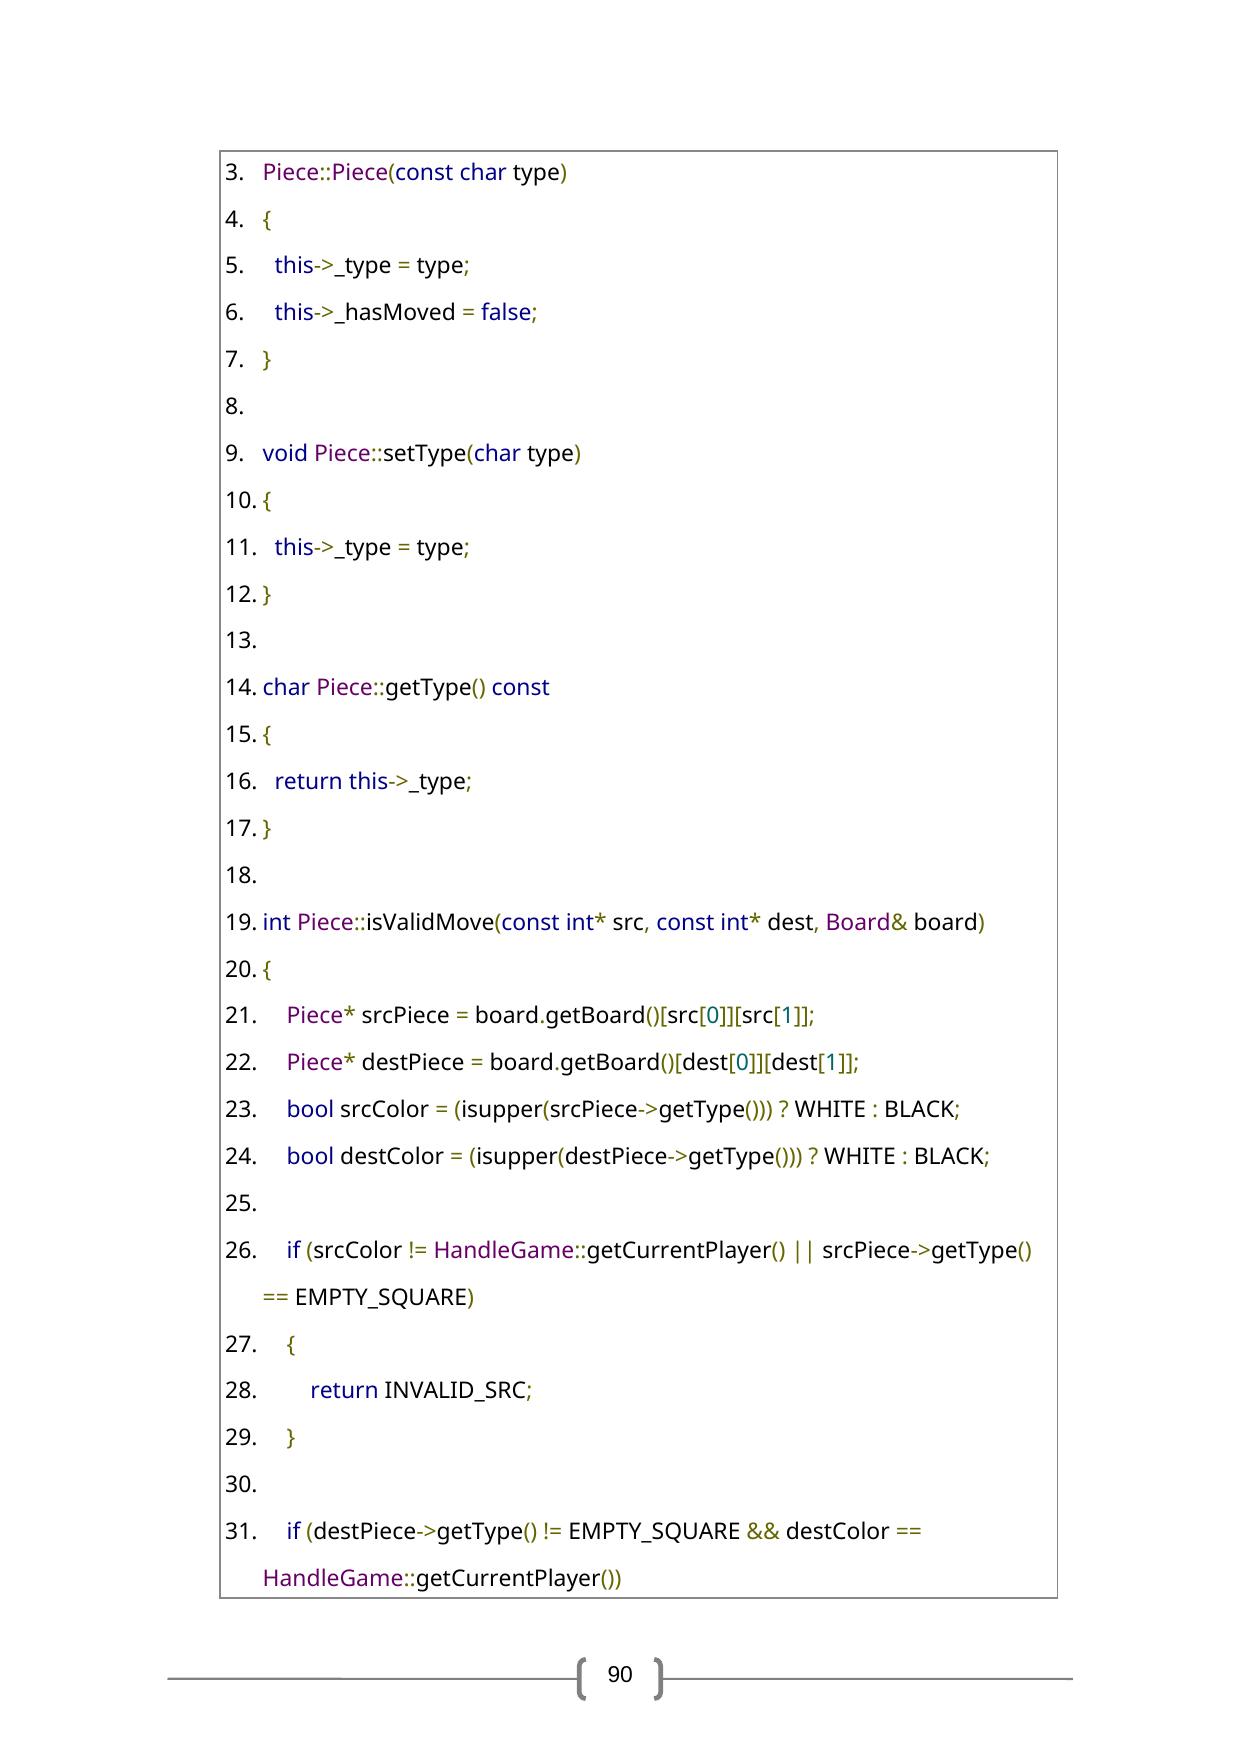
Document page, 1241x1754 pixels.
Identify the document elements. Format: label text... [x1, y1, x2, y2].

list { [221, 197, 1057, 234]
list } [221, 572, 1057, 609]
list } [221, 1416, 1057, 1453]
list { [221, 947, 1057, 984]
list Piece::Piece(const char type) [221, 152, 1057, 187]
list } [221, 806, 1057, 843]
list Piece* destPiece = board.getBoard()[dest[0]][dest[1]]; [221, 1041, 1057, 1078]
list bool srcColor = (isupper(srcPiece->getType())) ? WHITE : BLACK; [221, 1087, 1057, 1124]
list return INVALID_SRC; [221, 1369, 1057, 1406]
list int Piece::isValidMove(const int* src, const int* dest, Board& board) [221, 900, 1057, 937]
list this->_type = type; [221, 244, 1057, 281]
list if (destPiece->getType() != EMPTY_SQUARE && destColor == HandleGame::getCurrentPlayer()) [221, 1509, 1057, 1597]
list } [221, 337, 1057, 374]
list if (srcColor != HandleGame::getCurrentPlayer() || srcPiece->getType() == EMPTY_SQUARE) [221, 1228, 1057, 1312]
list return this->_type; [221, 759, 1057, 796]
list { [221, 478, 1057, 515]
list { [221, 1322, 1057, 1359]
list this->_hasMoved = false; [221, 291, 1057, 328]
list Piece* srcPiece = board.getBoard()[src[0]][src[1]]; [221, 994, 1057, 1031]
list void Piece::setType(char type) [221, 431, 1057, 468]
list { [221, 712, 1057, 749]
list this->_type = type; [221, 525, 1057, 562]
list char Piece::getType() const [221, 666, 1057, 703]
list bool destColor = (isupper(destPiece->getType())) ? WHITE : BLACK; [221, 1134, 1057, 1171]
